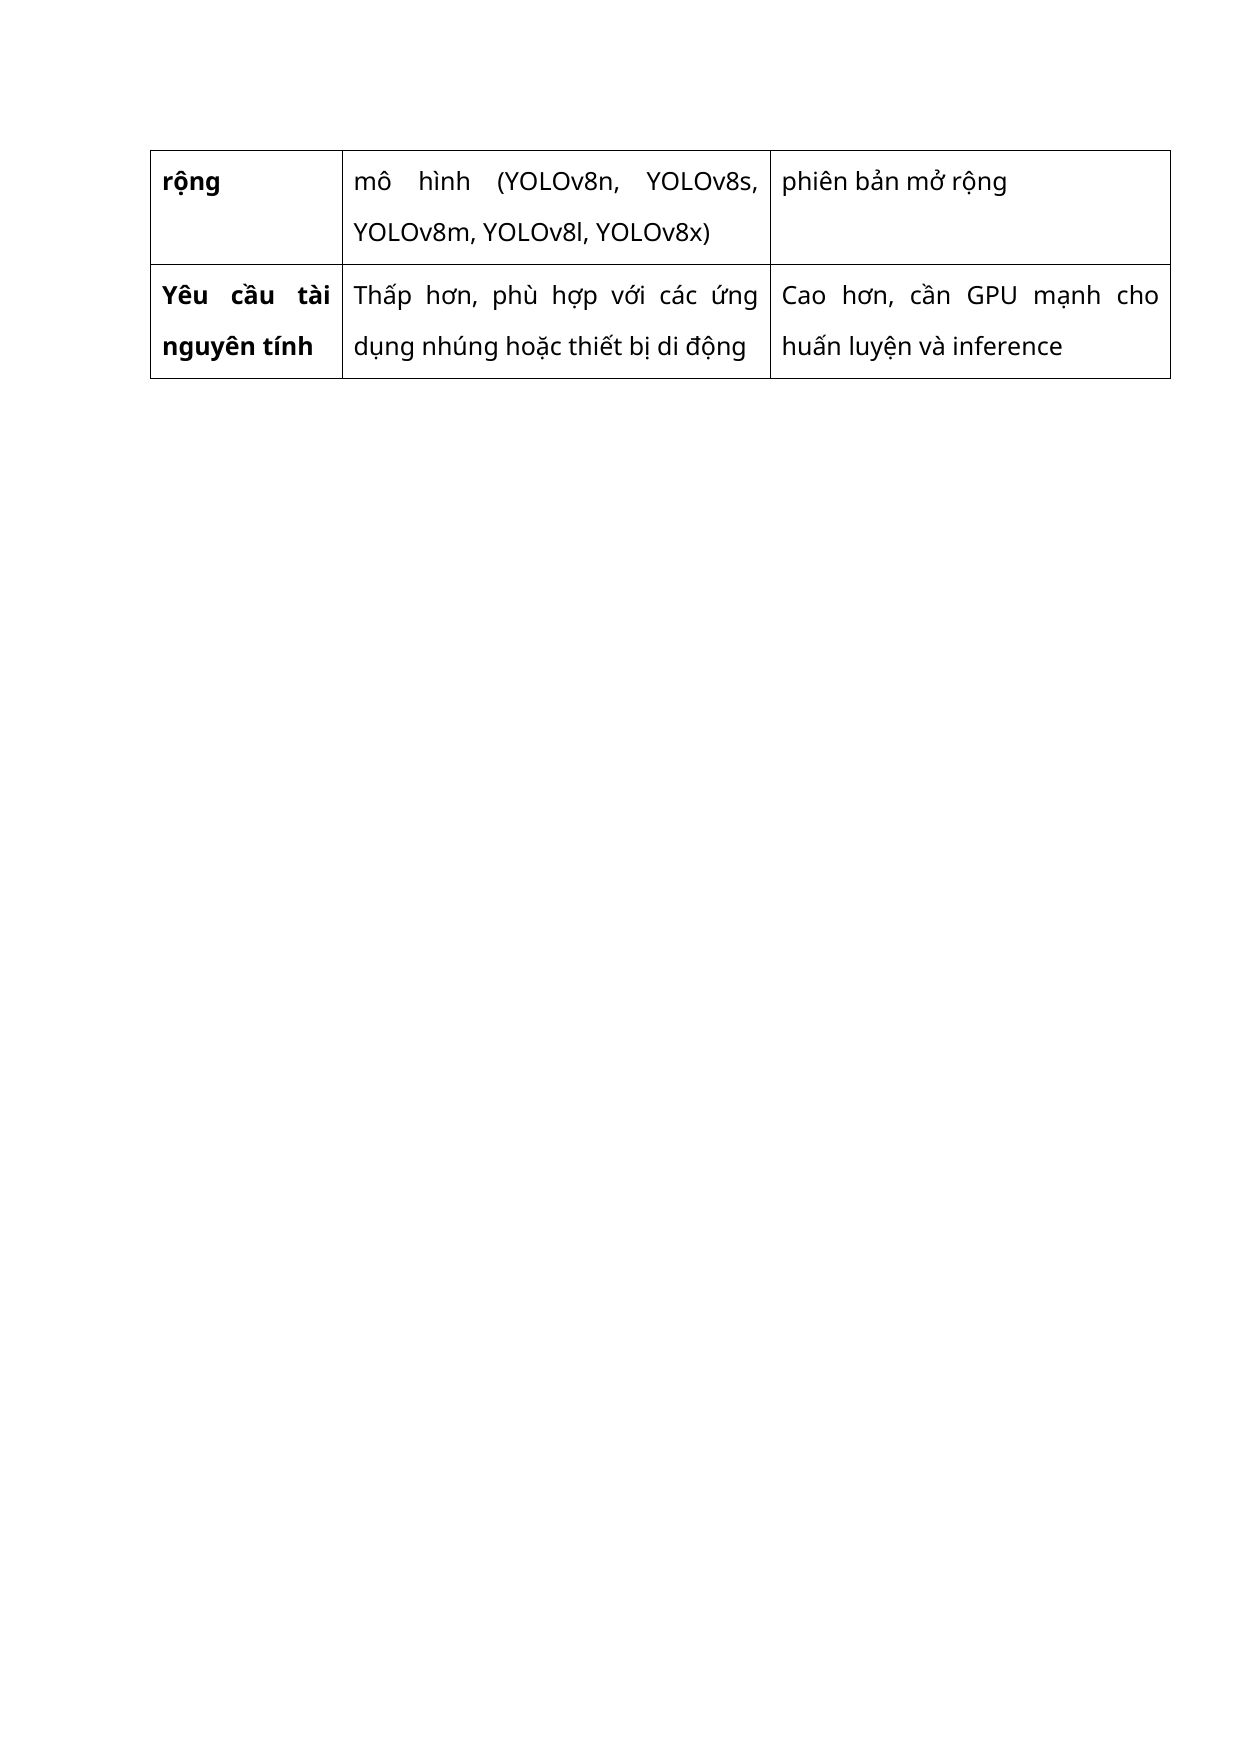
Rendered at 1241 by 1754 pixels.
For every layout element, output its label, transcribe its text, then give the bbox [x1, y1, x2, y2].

table_cell Yêu cầu tài nguyên tính [151, 265, 342, 378]
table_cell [343, 151, 770, 264]
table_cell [771, 151, 1170, 264]
table_cell Khả năng mở rộng [151, 151, 342, 264]
table_cell Cao hơn, cần GPU mạnh cho huấn luyện và inference [771, 265, 1170, 378]
table_cell Thấp hơn, phù hợp với các ứng dụng nhúng hoặc thiết bị di động [343, 265, 770, 378]
